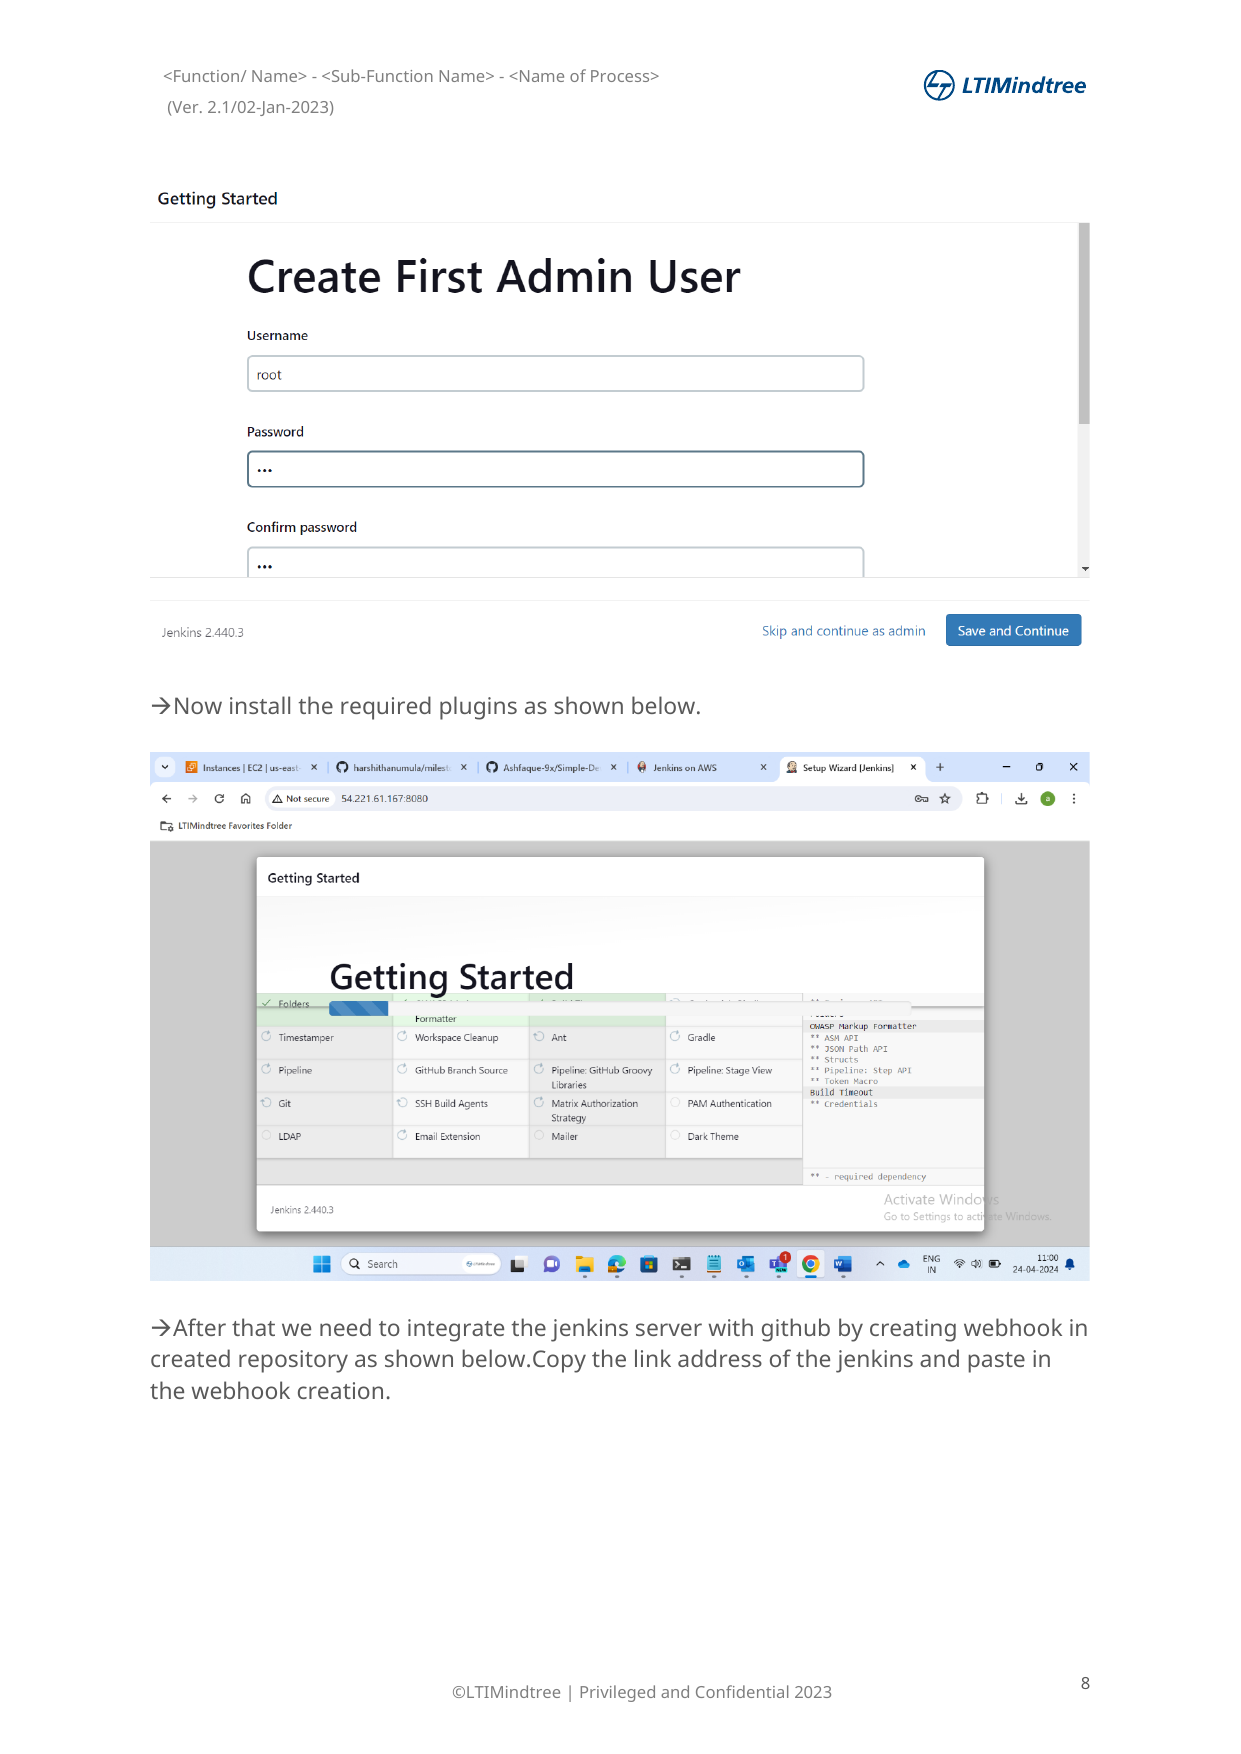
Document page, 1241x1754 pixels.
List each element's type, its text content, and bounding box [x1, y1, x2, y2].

picture [150, 752, 1090, 1281]
text After that we need to integrate the jenkins server with github by creating webhook in created repository as shown below.Copy the link address of the jenkins and paste in the webhook creation. [150, 1312, 1090, 1406]
picture [150, 176, 1090, 659]
text Now install the required plugins as shown below. [150, 690, 1090, 721]
